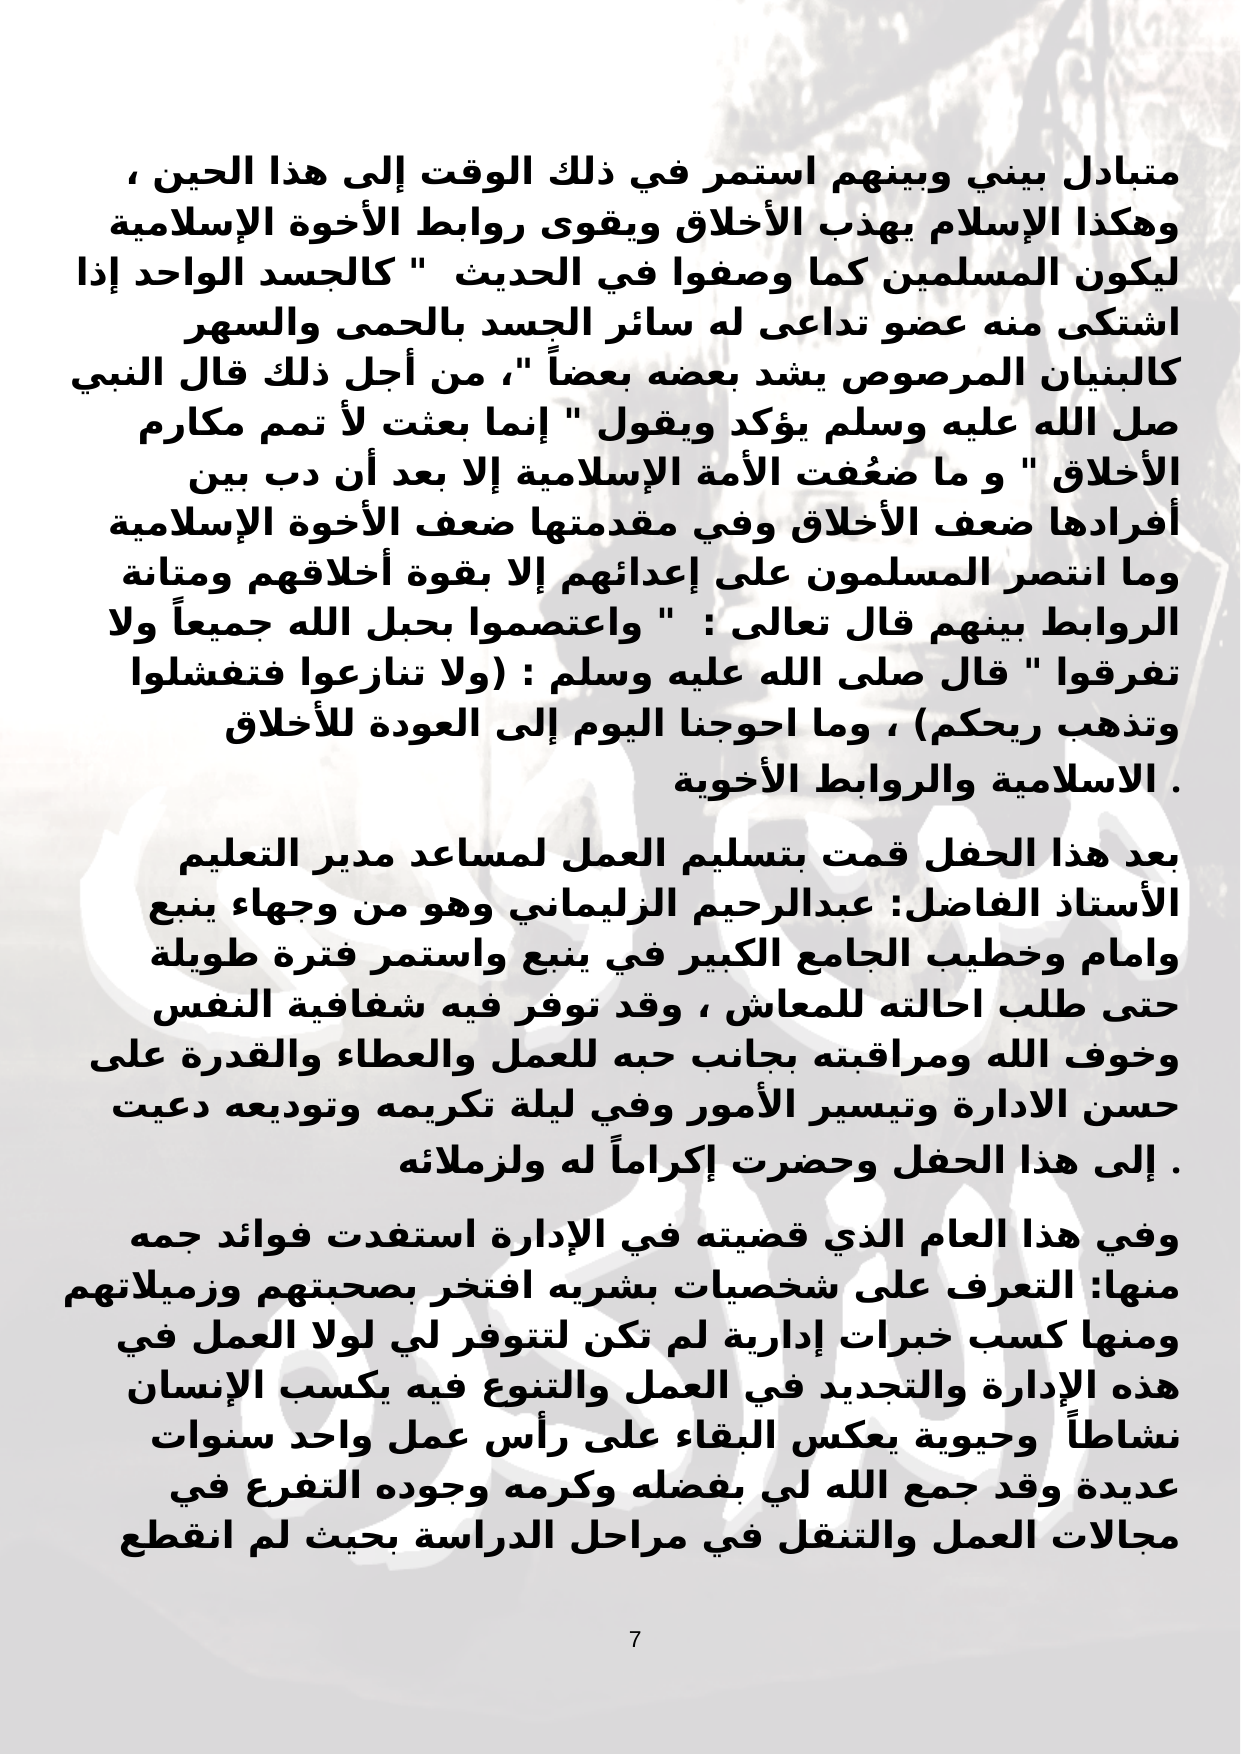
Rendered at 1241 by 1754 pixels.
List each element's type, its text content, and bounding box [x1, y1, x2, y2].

text بعد هذا الحفل قمت بتسليم العمل لمساعد مدير التعليم الأستاذ الفاضل: عبدالرحيم الزليماني وهو من وجهاء ينبع وامام وخطيب الجامع الكبير في ينبع واستمر فترة طويلة حتى طلب احالته للمعاش ، وقد توفر فيه شفافية النفس وخوف الله ومراقبته بجانب حبه للعمل والعطاء والقدرة على حسن الادارة وتيسير الأمور وفي ليلة تكريمه وتوديعه دعيت إلى هذا الحفل وحضرت إكراماً له ولزملائه . [59, 832, 1181, 1185]
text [59, 150, 1181, 803]
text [59, 1213, 1181, 1557]
